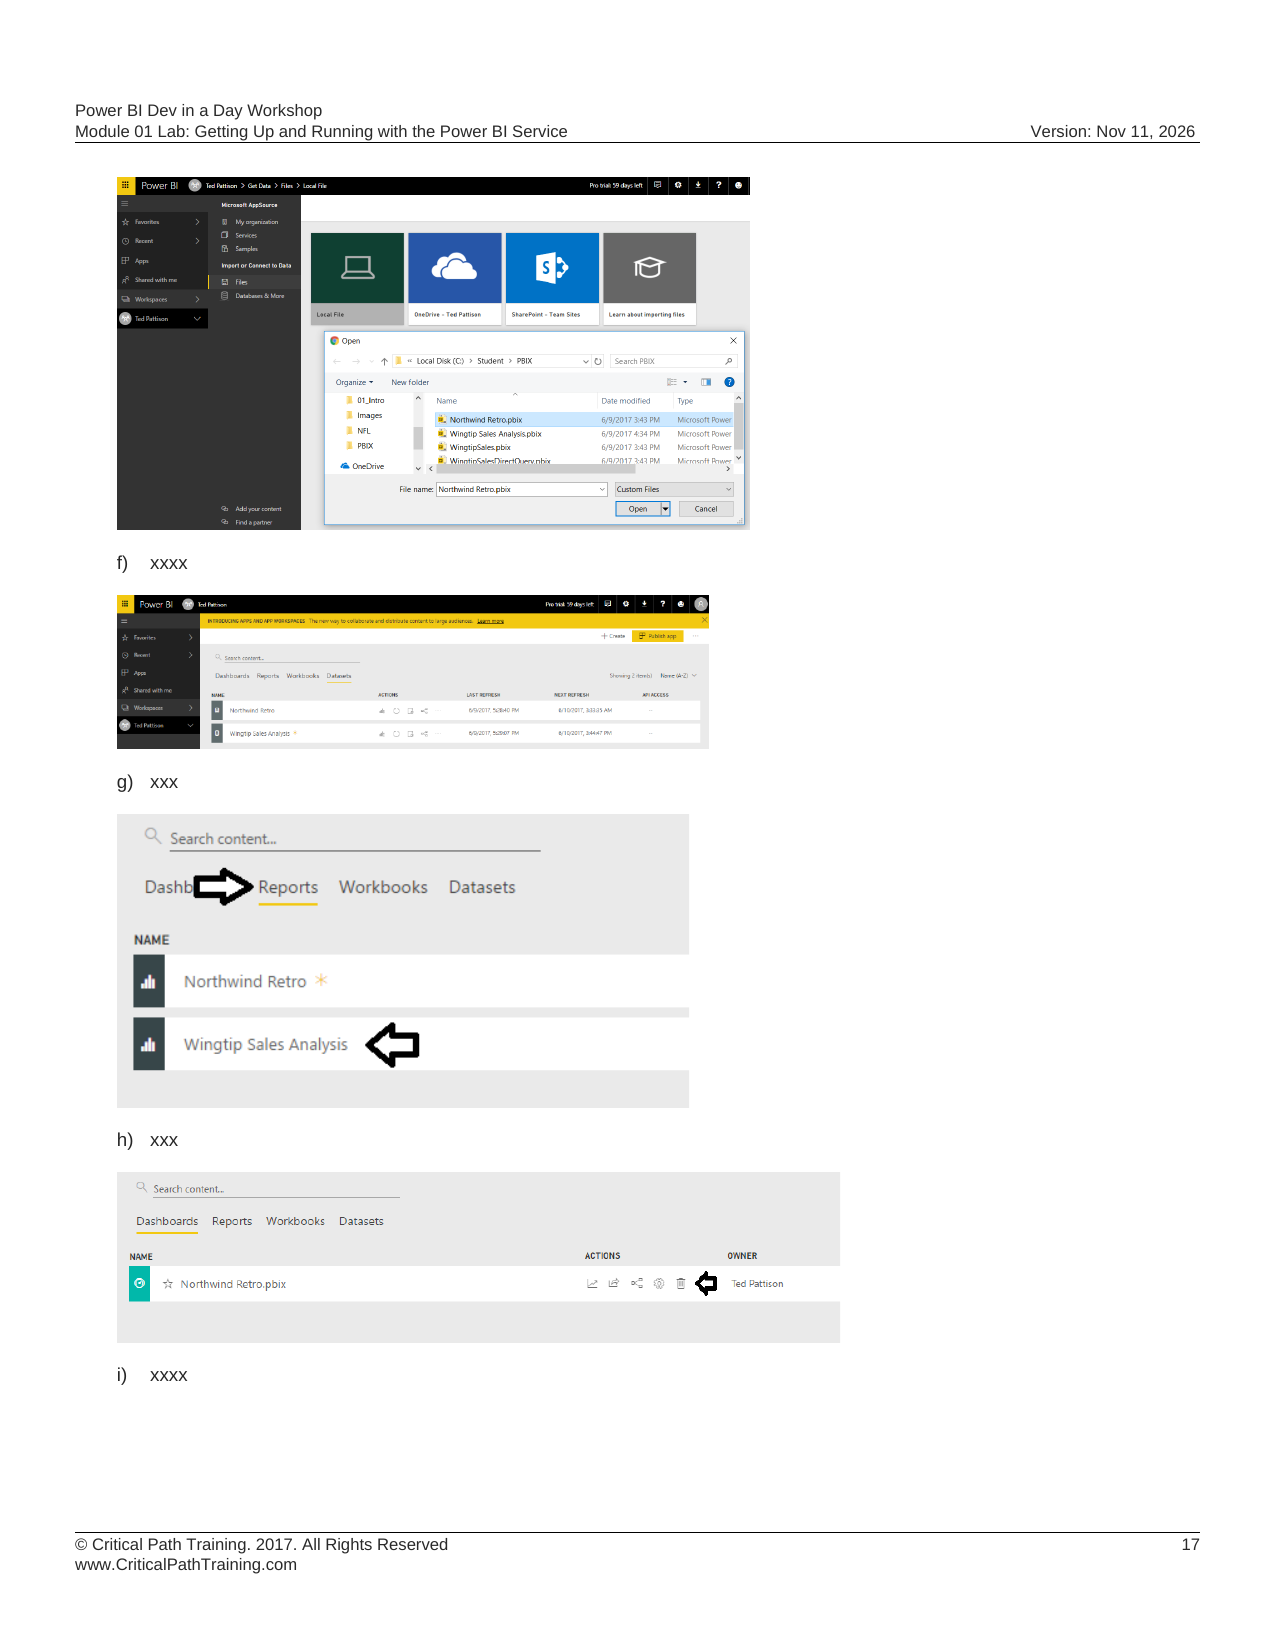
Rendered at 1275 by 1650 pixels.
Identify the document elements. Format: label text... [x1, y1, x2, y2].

picture [117, 1172, 841, 1343]
text xxxx [117, 1364, 1200, 1386]
text xxx [117, 771, 1200, 792]
text xxx [117, 1129, 1200, 1151]
picture [117, 814, 690, 1108]
picture [117, 595, 709, 749]
picture [117, 177, 750, 530]
text xxxx [117, 552, 1200, 573]
